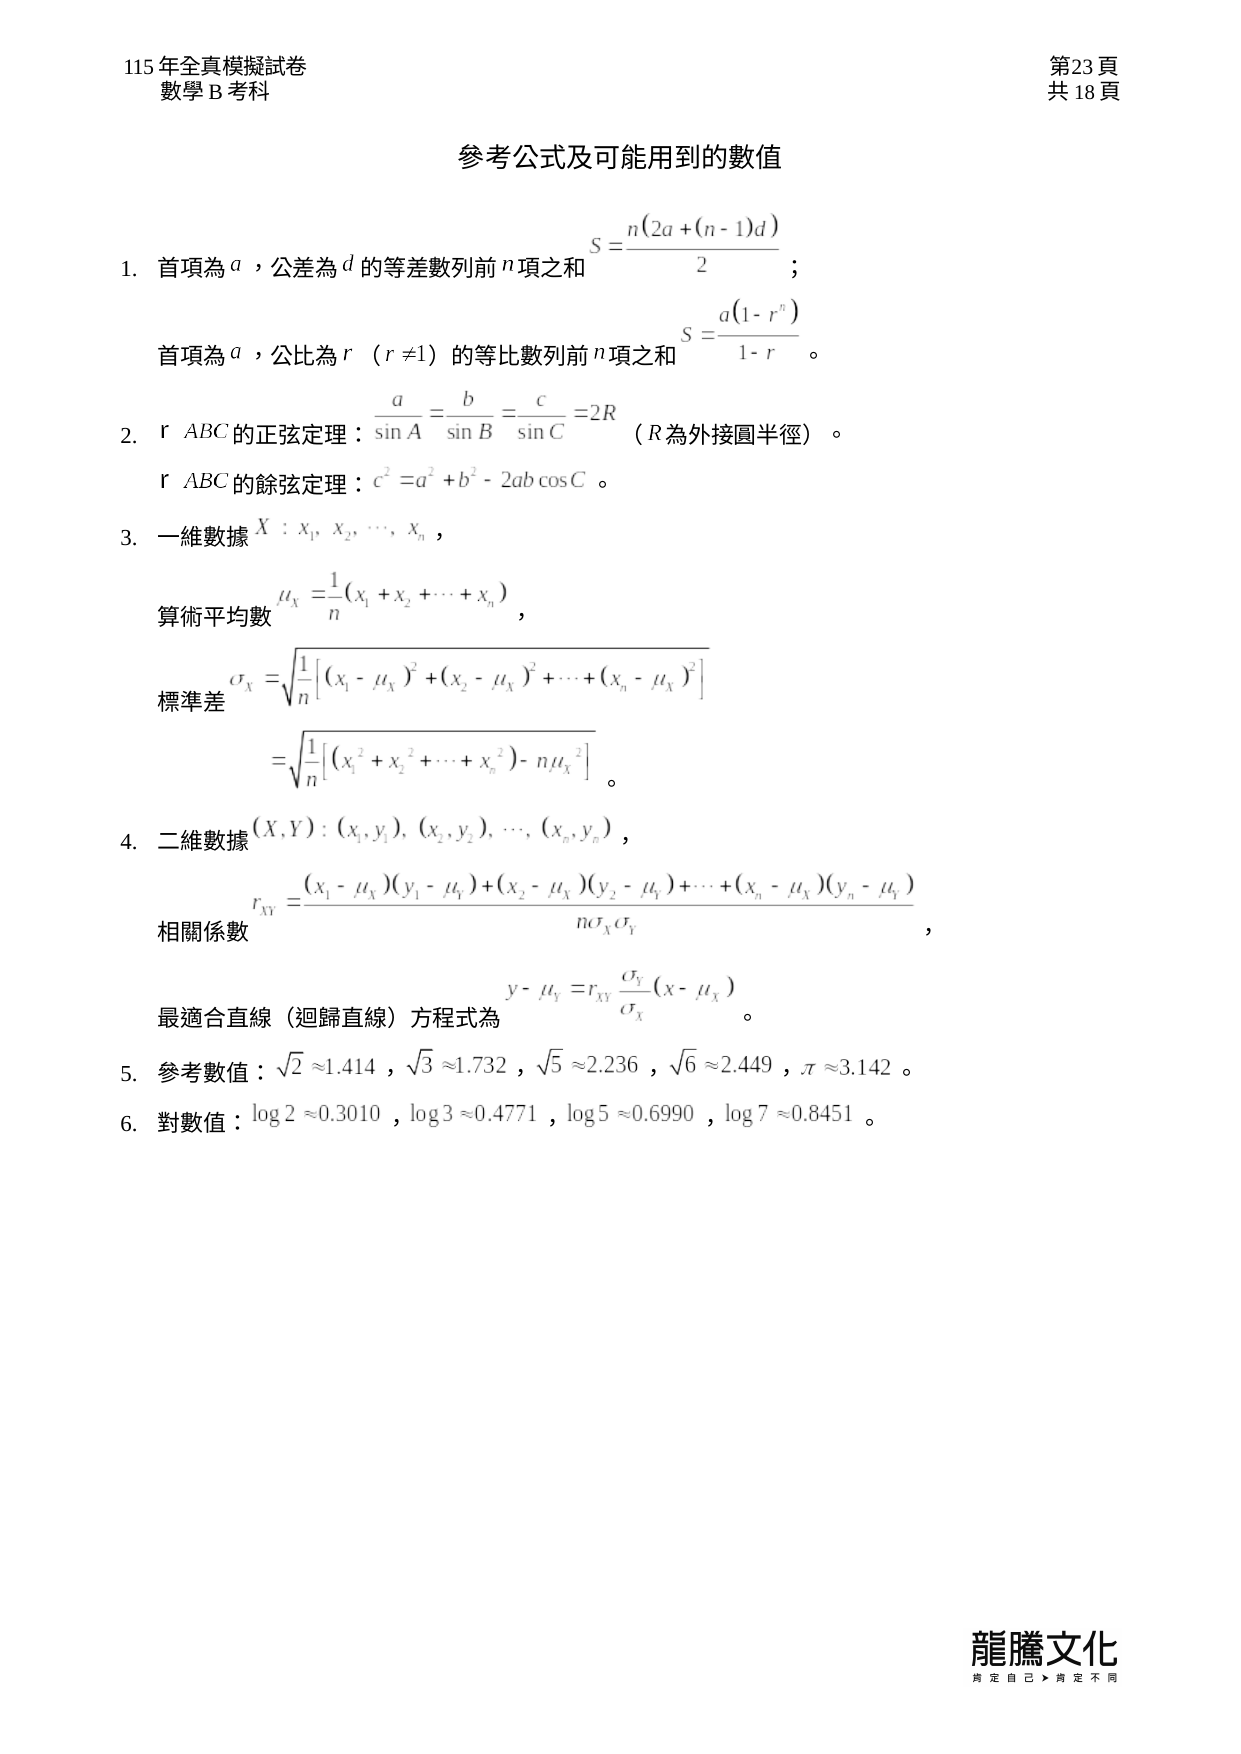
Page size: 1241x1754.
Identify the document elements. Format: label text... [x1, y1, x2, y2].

text 3. 一維數據， 算術平均數， 標準差 。 [120, 512, 1120, 799]
text 5. 參考數值：，，，，。 [120, 1045, 1120, 1088]
text 6. 對數值：，，，。 [120, 1100, 1120, 1138]
text 1. 首項為，公差為的等差數列前項之和； 首項為，公比為（）的等比數列前項之和。 [120, 211, 1120, 371]
text 參考公式及可能用到的數值 [120, 136, 1120, 176]
picture [963, 1628, 1123, 1687]
text 2. 的正弦定理：（為外接圓半徑）。 的餘弦定理：。 [120, 383, 1120, 500]
text 4. 二維數據， 相關係數， 最適合直線（迴歸直線）方程式為。 [120, 812, 1120, 1033]
